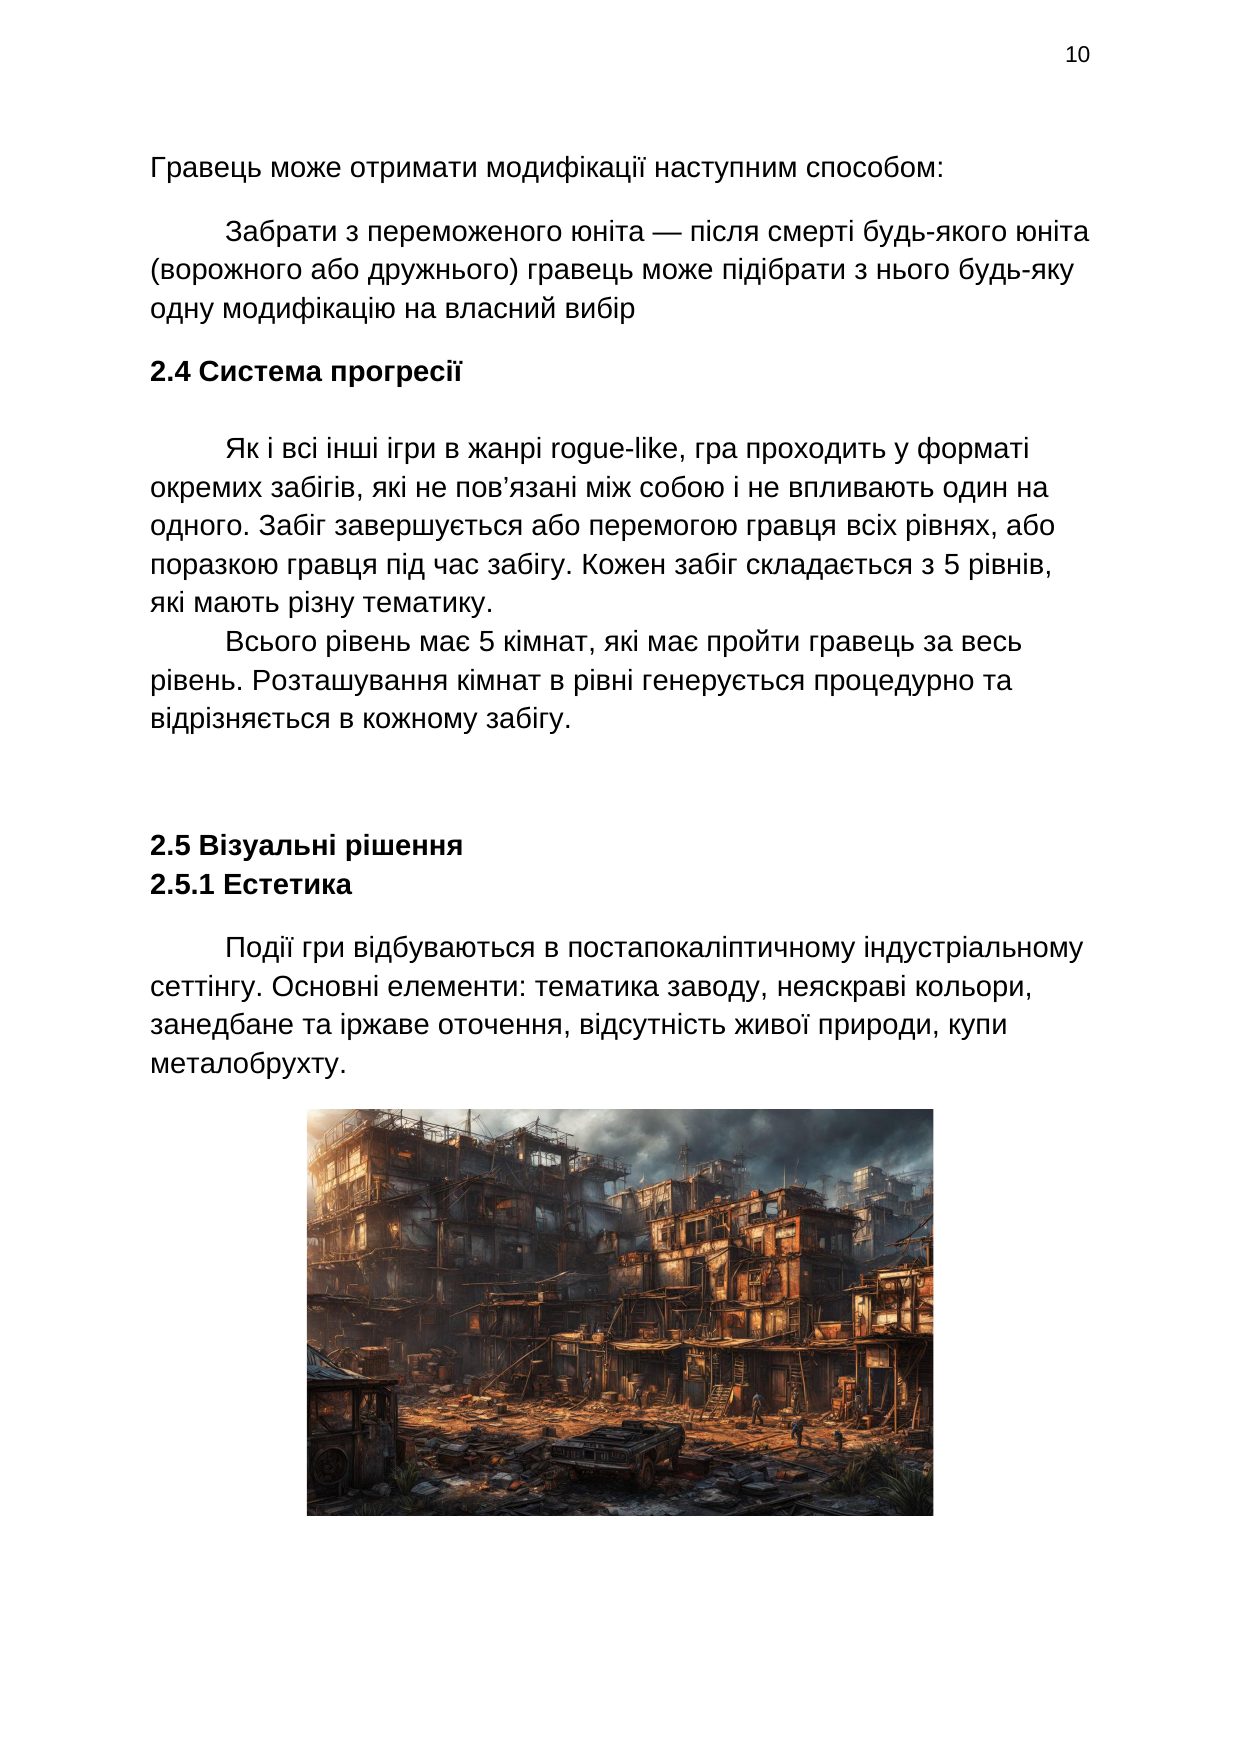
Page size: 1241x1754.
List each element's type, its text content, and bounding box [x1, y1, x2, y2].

text Як і всі інші ігри в жанрі rogue-like, гра проходить у форматі окремих забігів, які не пов’язані між собою і не впливають один на одного. Забіг завершується або перемогою гравця всіх рівнях, або поразкою гравця під час забігу. Кожен забіг складається з 5 рівнів, які мають різну тематику. [150, 431, 1090, 619]
picture [306, 1109, 934, 1516]
text Всього рівень має 5 кімнат, які має пройти гравець за весь рівень. Розташування кімнат в рівні генерується процедурно та відрізняється в кожному забігу. [150, 624, 1090, 734]
text Забрати з переможеного юніта — після смерті будь-якого юніта (ворожного або дружнього) гравець може підібрати з нього будь-яку одну модифікацію на власний вибір [150, 213, 1090, 324]
subtitle 2.4 Система прогресії [150, 354, 1090, 388]
text Події гри відбуваються в постапокаліптичному індустріальному сеттінгу. Основні елементи: тематика заводу, неяскраві кольори, занедбане та іржаве оточення, відсутність живої природи, купи металобрухту. [150, 930, 1090, 1079]
subtitle 2.5 Візуальні рішення [150, 828, 1090, 862]
text Гравець може отримати модифікації наступним способом: [150, 150, 1090, 183]
subtitle 2.5.1 Естетика [150, 867, 1090, 900]
